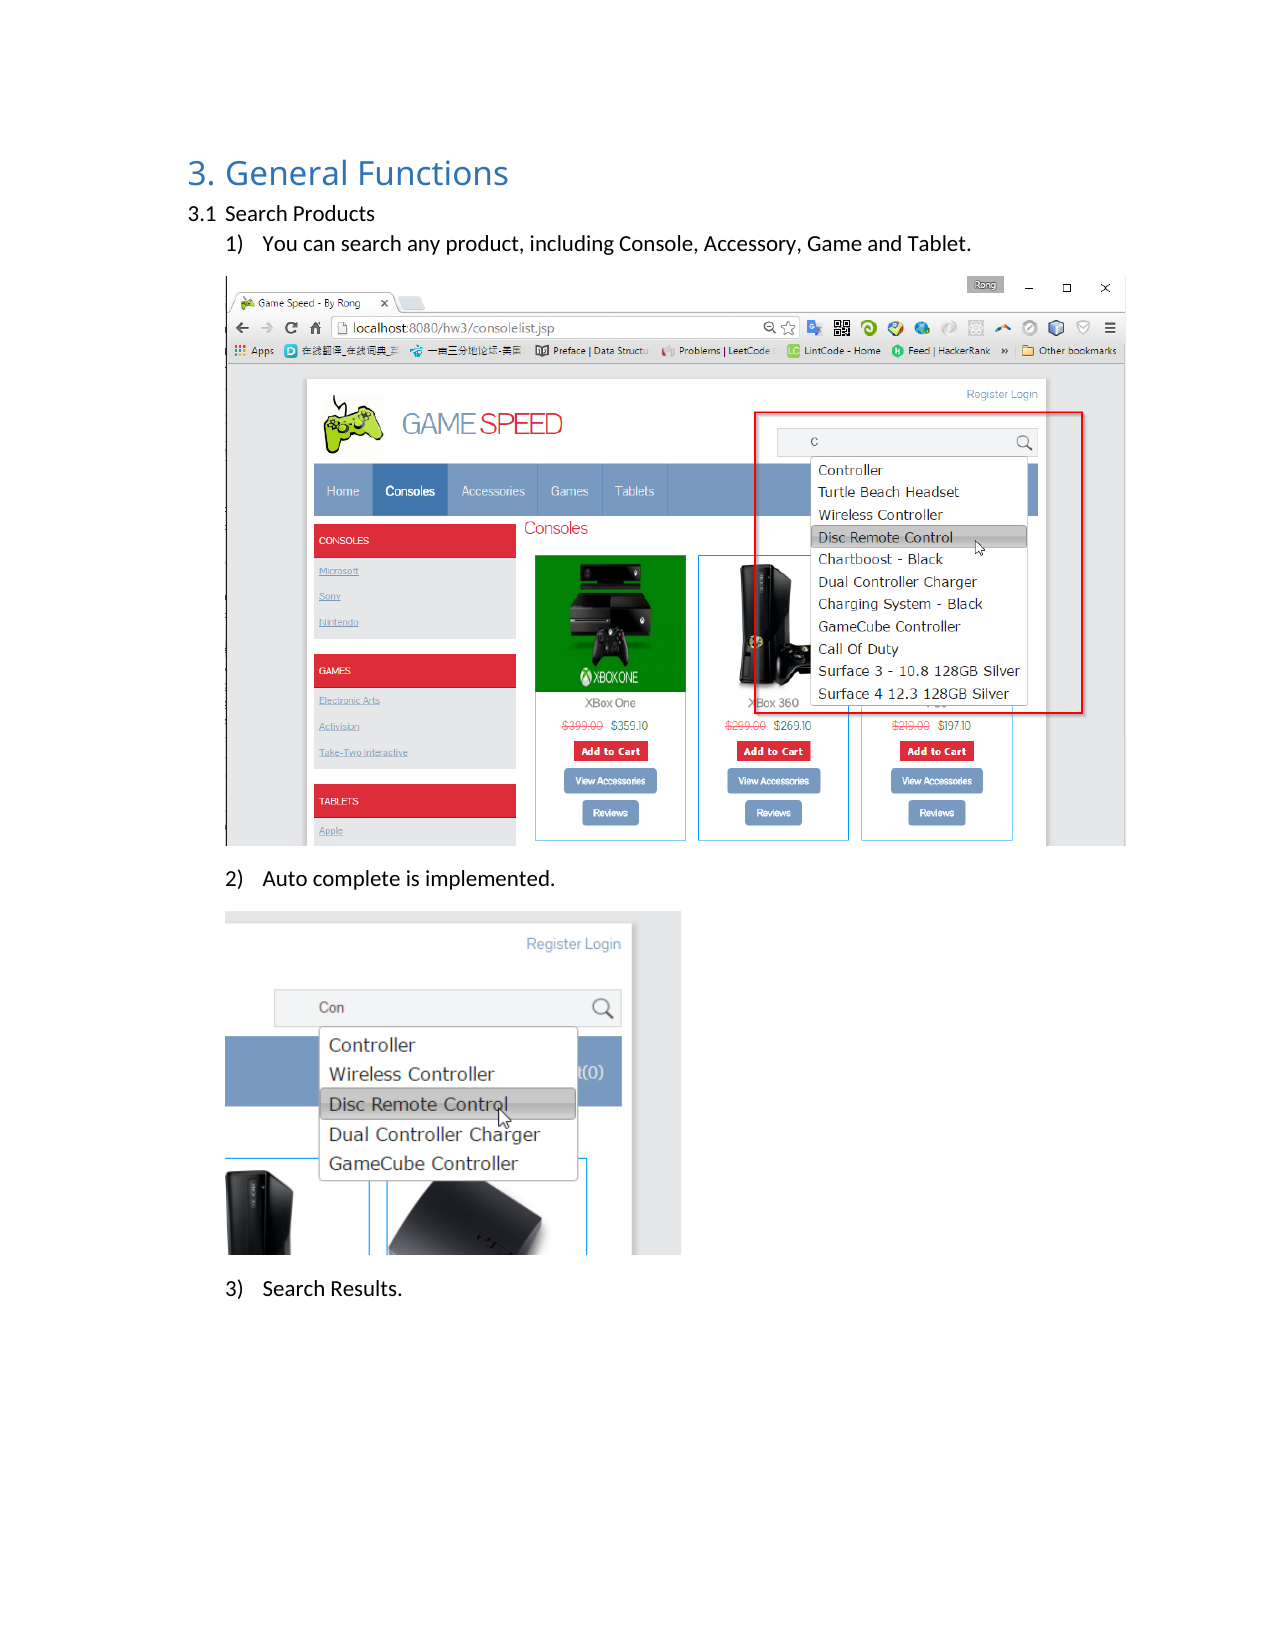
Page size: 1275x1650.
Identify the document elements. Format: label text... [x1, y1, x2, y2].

picture [225, 911, 682, 1255]
subtitle General Functions [187, 150, 1087, 195]
list Auto complete is implemented. [225, 864, 1087, 892]
list Search Products [187, 199, 1087, 227]
list You can search any product, including Console, Accessory, Game and Tablet. [225, 229, 1087, 257]
picture [225, 276, 1125, 846]
list Search Results. [225, 1274, 1087, 1302]
